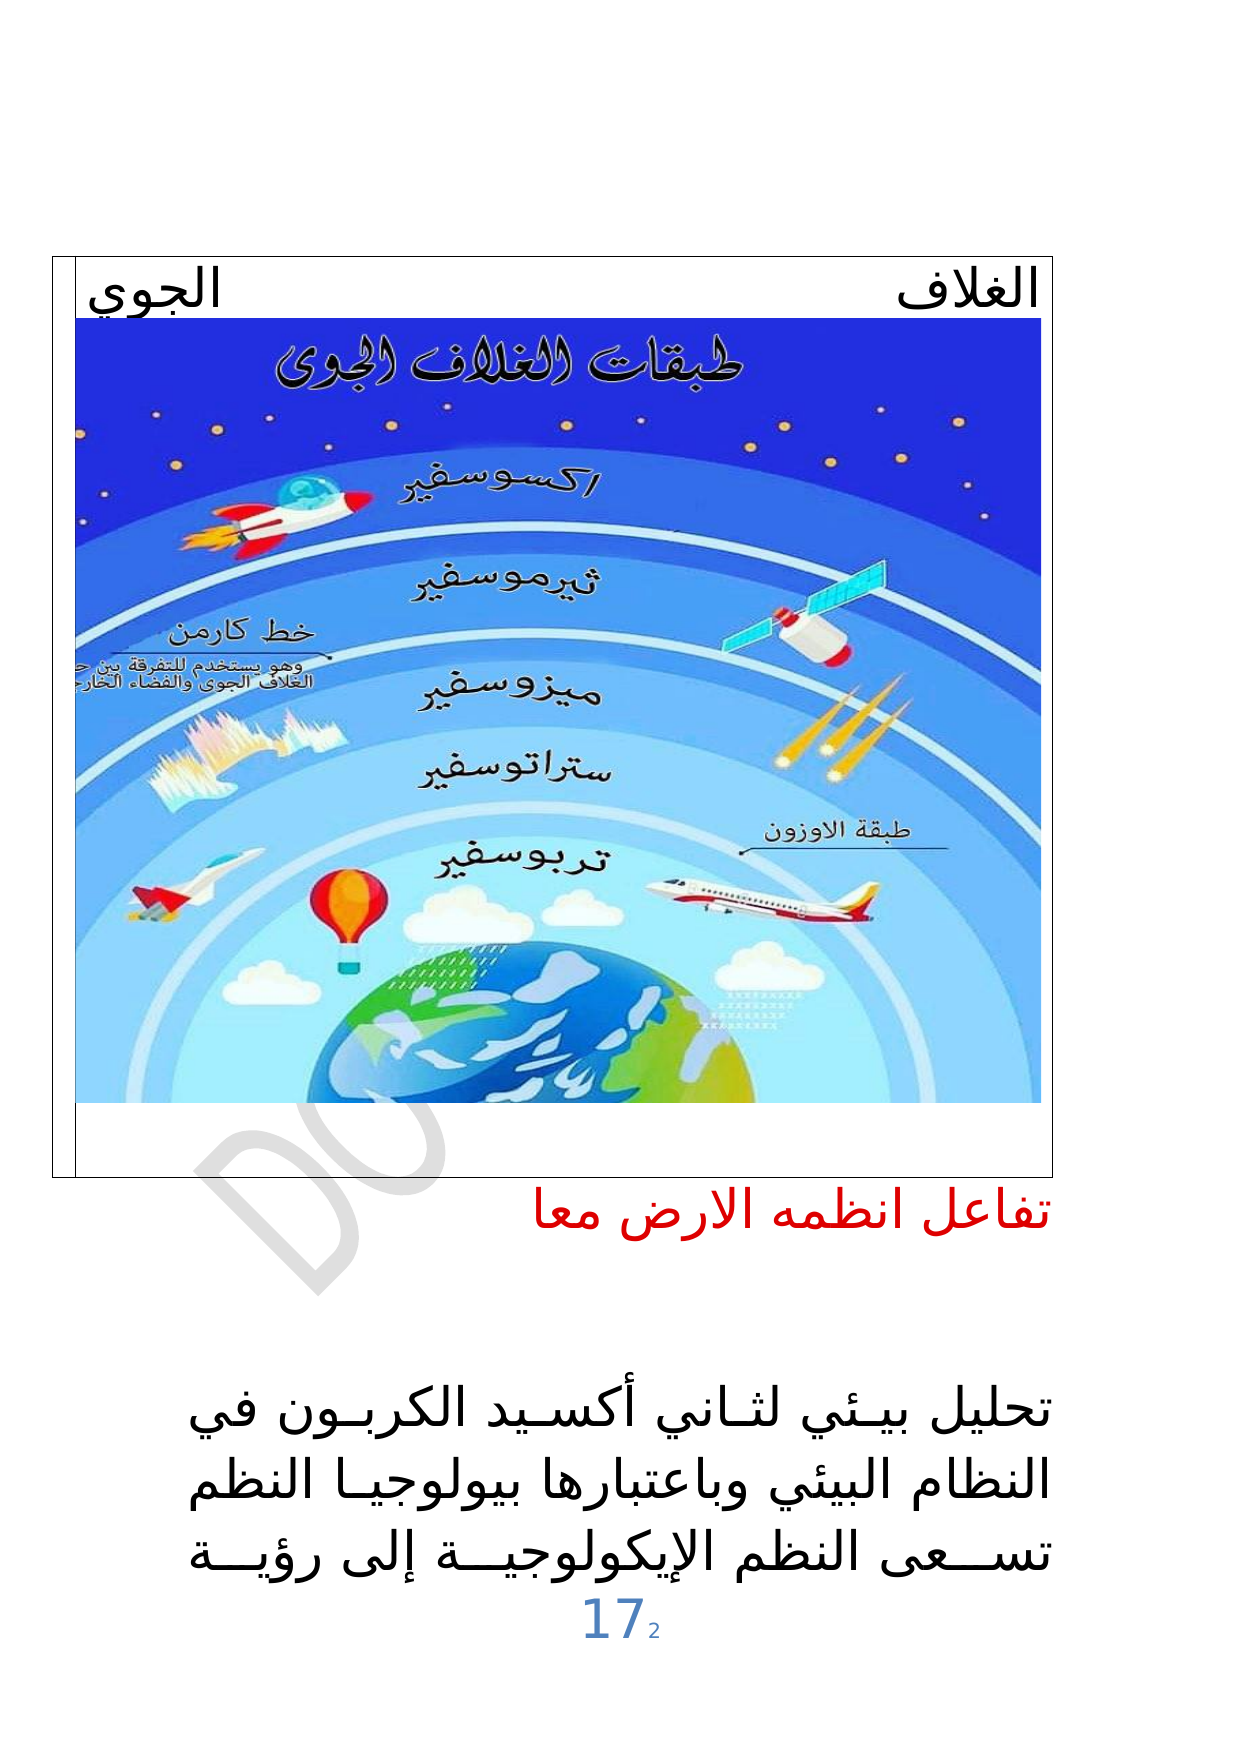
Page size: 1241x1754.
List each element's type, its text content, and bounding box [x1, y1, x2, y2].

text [187, 1376, 1053, 1583]
picture [75, 318, 1042, 1103]
table_header [53, 257, 75, 1177]
text تفاعل انظمه الارض معا [187, 1178, 1053, 1240]
table_header الغلاف الجوي [76, 257, 1052, 1177]
